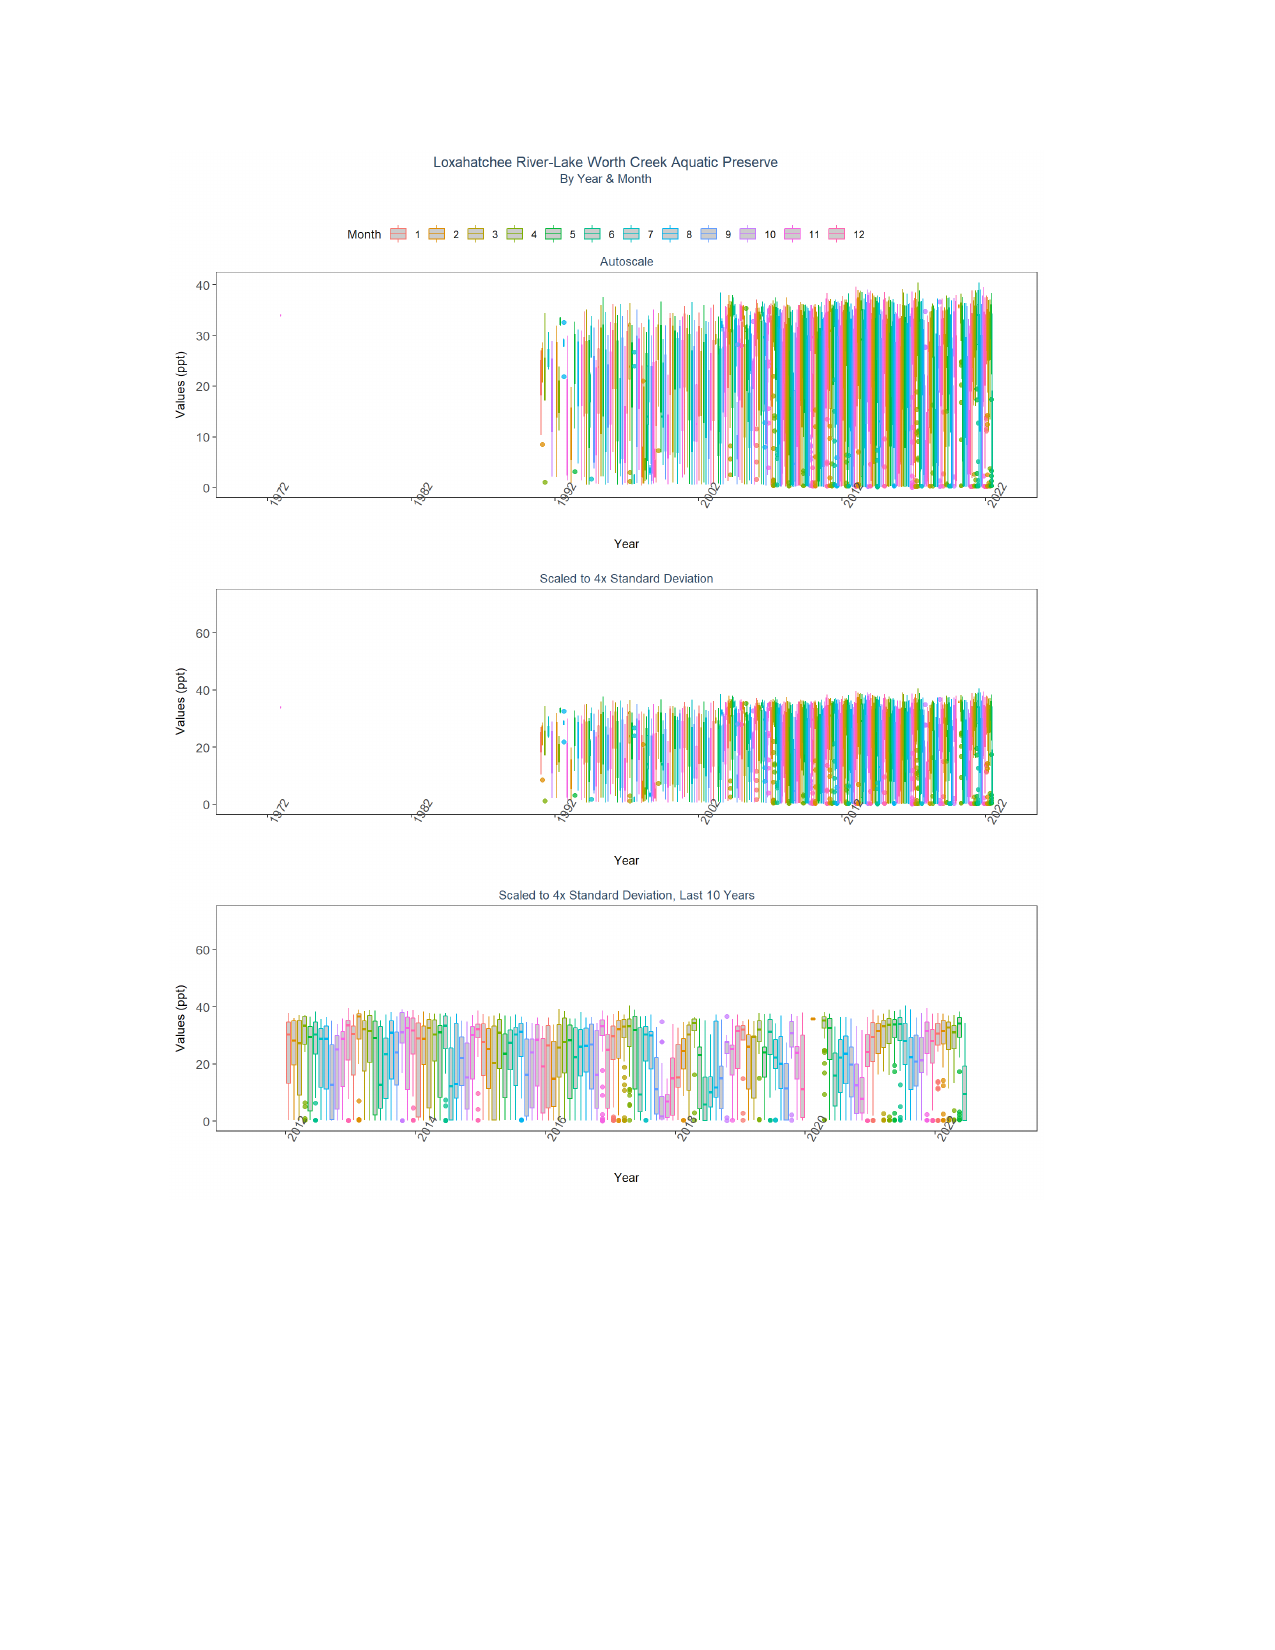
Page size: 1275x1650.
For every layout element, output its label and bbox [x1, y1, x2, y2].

picture [168, 150, 1044, 1200]
